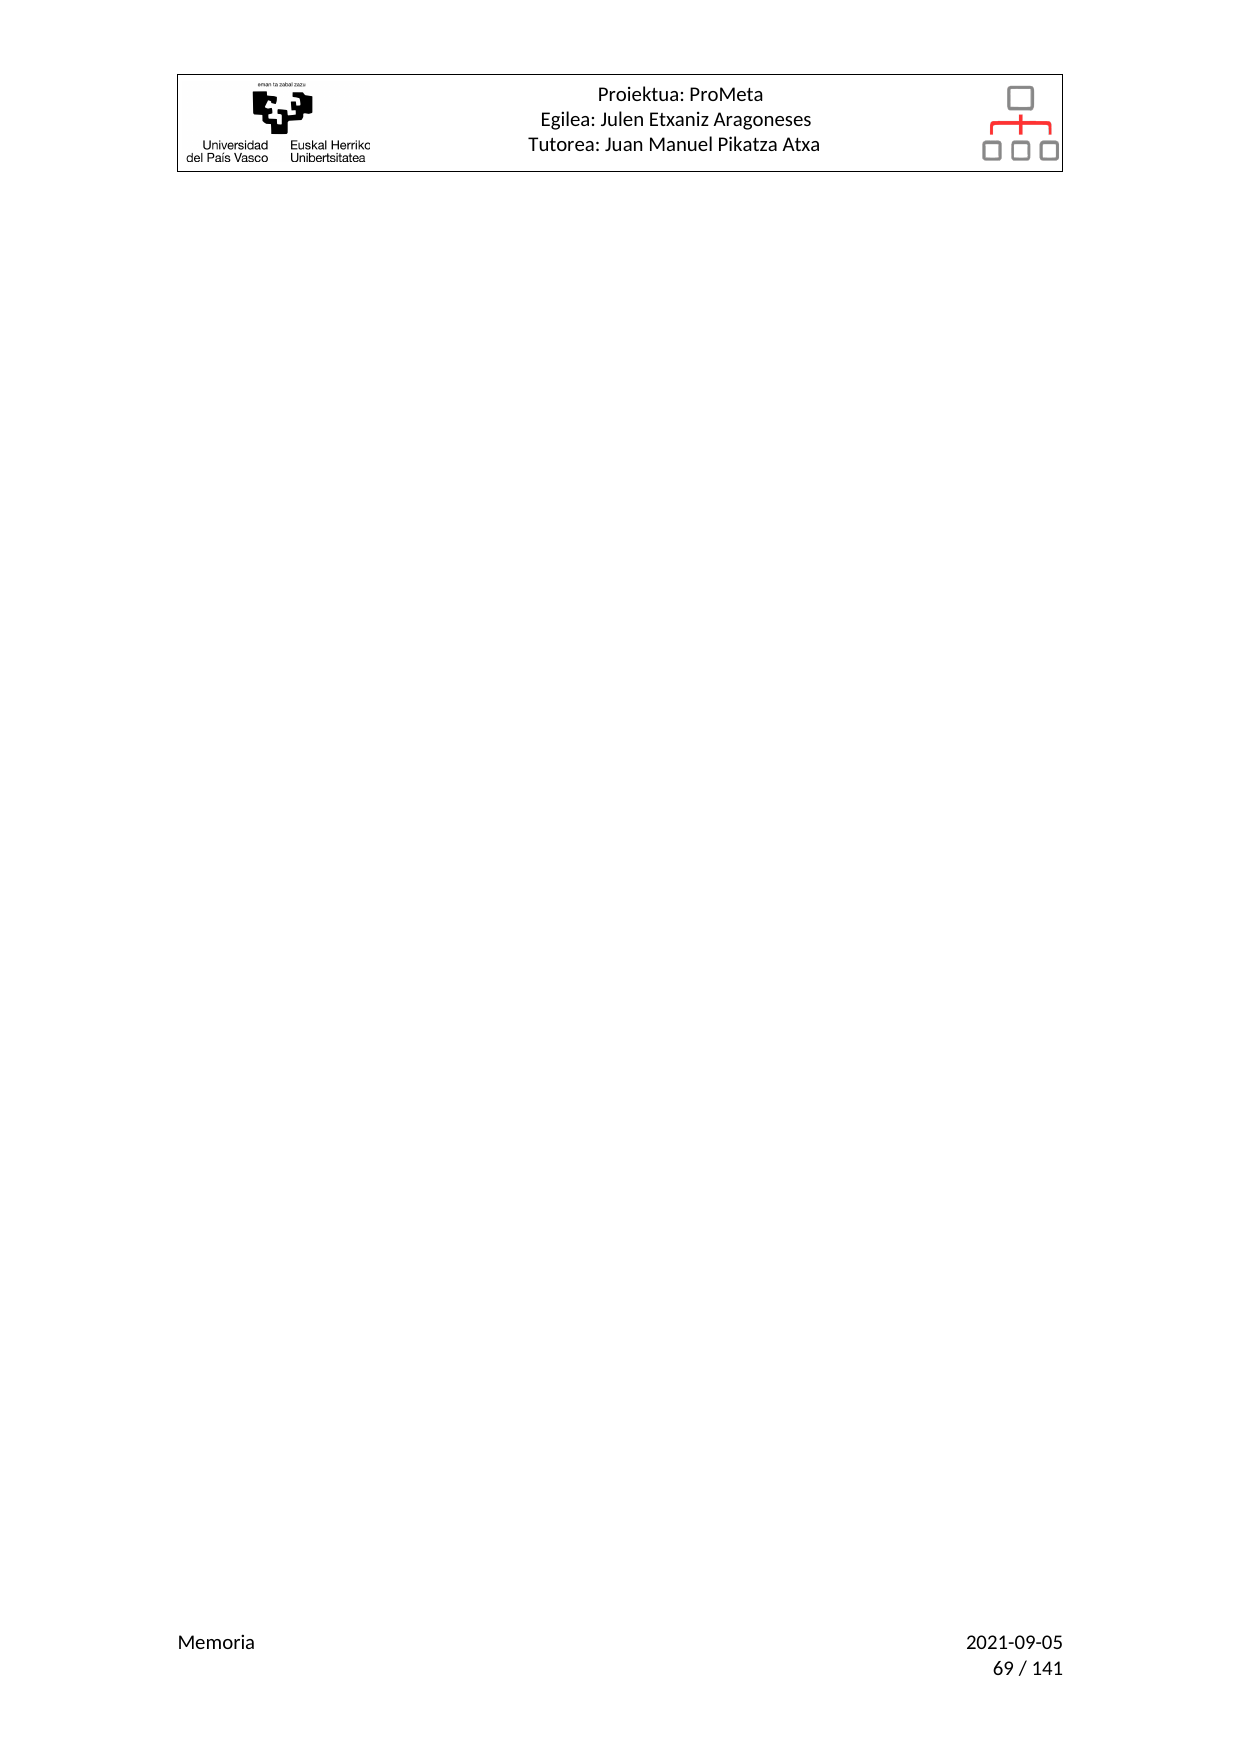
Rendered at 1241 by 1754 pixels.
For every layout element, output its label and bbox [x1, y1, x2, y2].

picture [182, 81, 370, 162]
picture [978, 80, 1060, 162]
